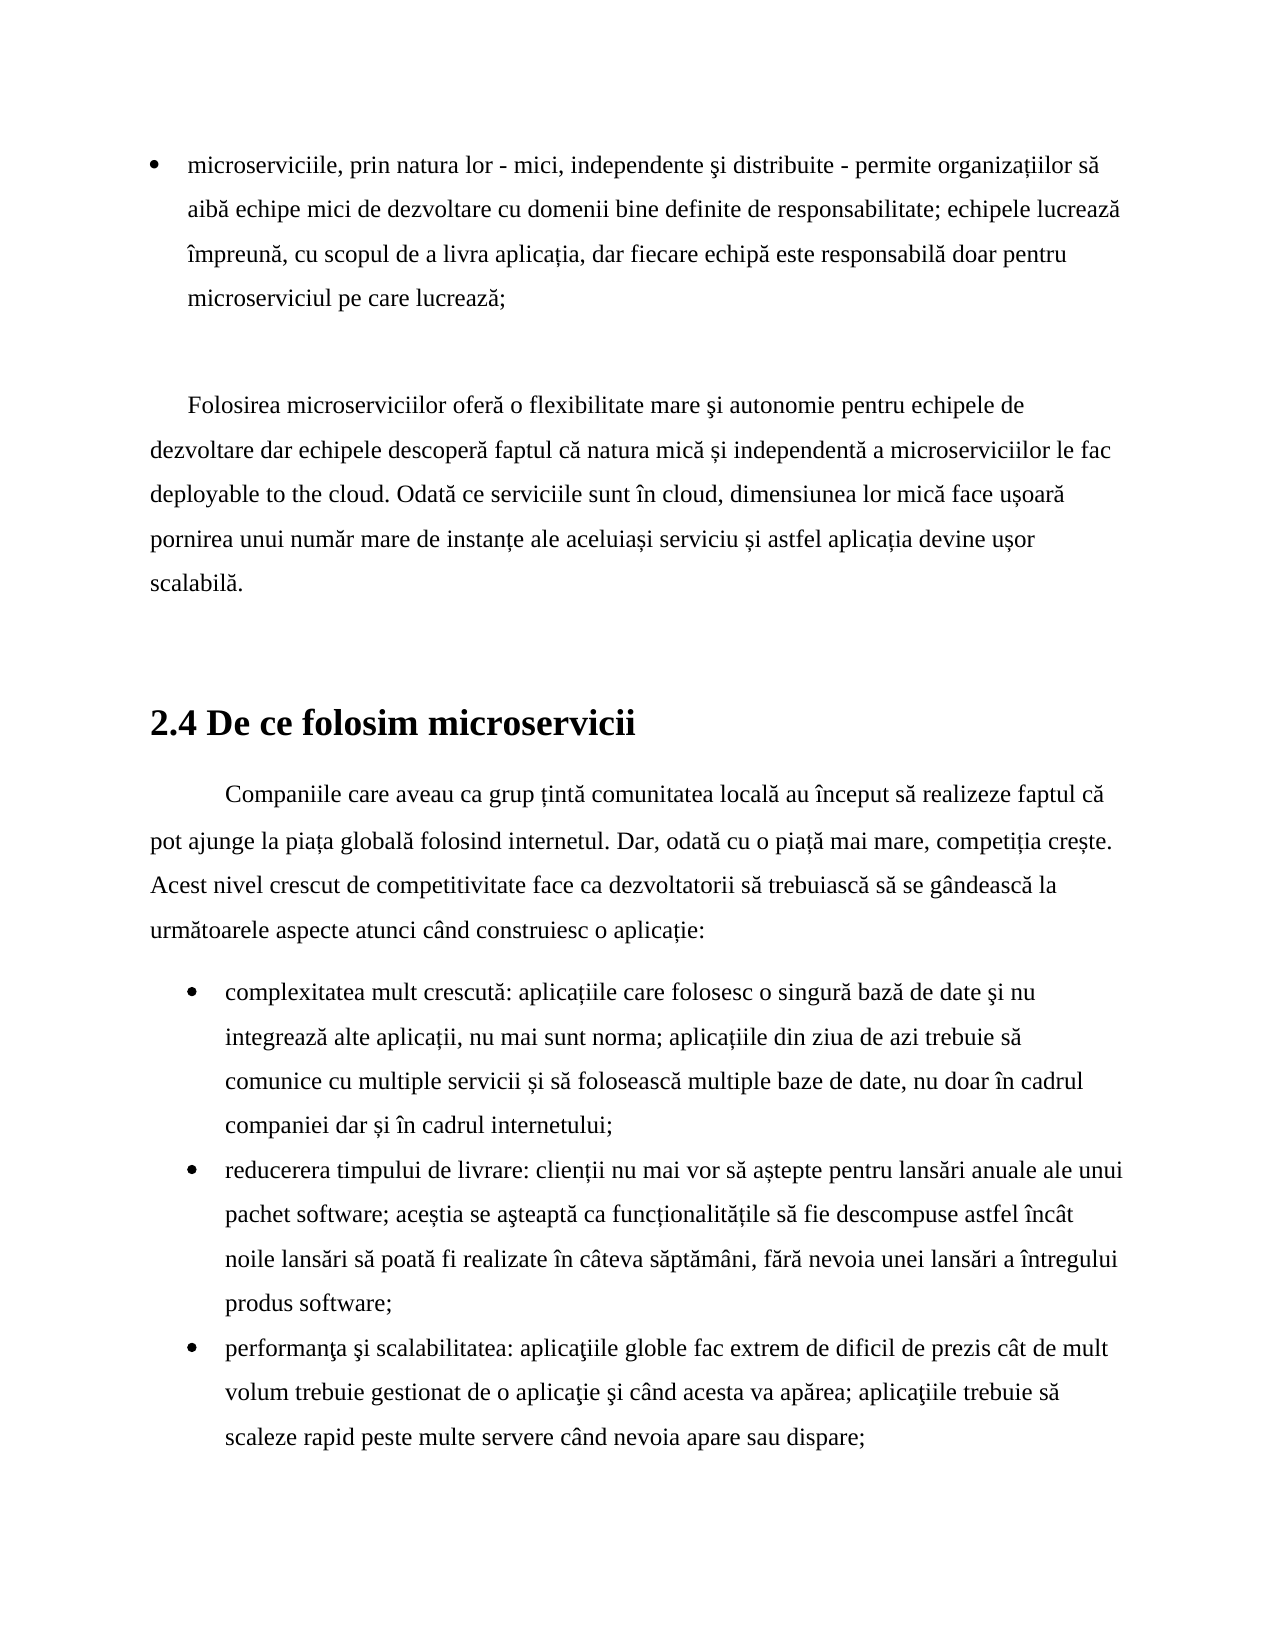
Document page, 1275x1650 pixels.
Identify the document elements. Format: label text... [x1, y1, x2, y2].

list performanţa şi scalabilitatea: aplicaţiile globle fac extrem de dificil de prezis cât de mult volum trebuie gestionat de o aplicaţie şi când acesta va apărea; aplicaţiile trebuie să scaleze rapid peste multe servere când nevoia apare sau dispare; [187, 1333, 1125, 1451]
text 2.4 De ce folosim microservicii Companiile care aveau ca grup țintă comunitatea locală au început să realizeze faptul că pot ajunge la piața globală folosind internetul. Dar, odată cu o piață mai mare, competiția crește. Acest nivel crescut de competitivitate face ca dezvoltatorii să trebuiască să se gândească la următoarele aspecte atunci când construiesc o aplicație: [150, 700, 1125, 943]
text Folosirea microserviciilor oferă o flexibilitate mare şi autonomie pentru echipele de dezvoltare dar echipele descoperă faptul că natura mică și independentă a microserviciilor le fac deployable to the cloud. Odată ce serviciile sunt în cloud, dimensiunea lor mică face ușoară pornirea unui număr mare de instanțe ale aceluiași serviciu și astfel aplicația devine ușor scalabilă. [150, 390, 1125, 597]
list microserviciile, prin natura lor - mici, independente şi distribuite - permite organizațiilor să aibă echipe mici de dezvoltare cu domenii bine definite de responsabilitate; echipele lucrează împreună, cu scopul de a livra aplicația, dar fiecare echipă este responsabilă doar pentru microserviciul pe care lucrează; [150, 150, 1125, 312]
list complexitatea mult crescută: aplicațiile care folosesc o singură bază de date şi nu integrează alte aplicații, nu mai sunt norma; aplicațiile din ziua de azi trebuie să comunice cu multiple servicii și să folosească multiple baze de date, nu doar în cadrul companiei dar și în cadrul internetului; [187, 977, 1125, 1139]
list reducerera timpului de livrare: clienții nu mai vor să aștepte pentru lansări anuale ale unui pachet software; aceștia se aşteaptă ca funcționalitățile să fie descompuse astfel încât noile lansări să poată fi realizate în câteva săptămâni, fără nevoia unei lansări a întregului produs software; [187, 1155, 1125, 1317]
